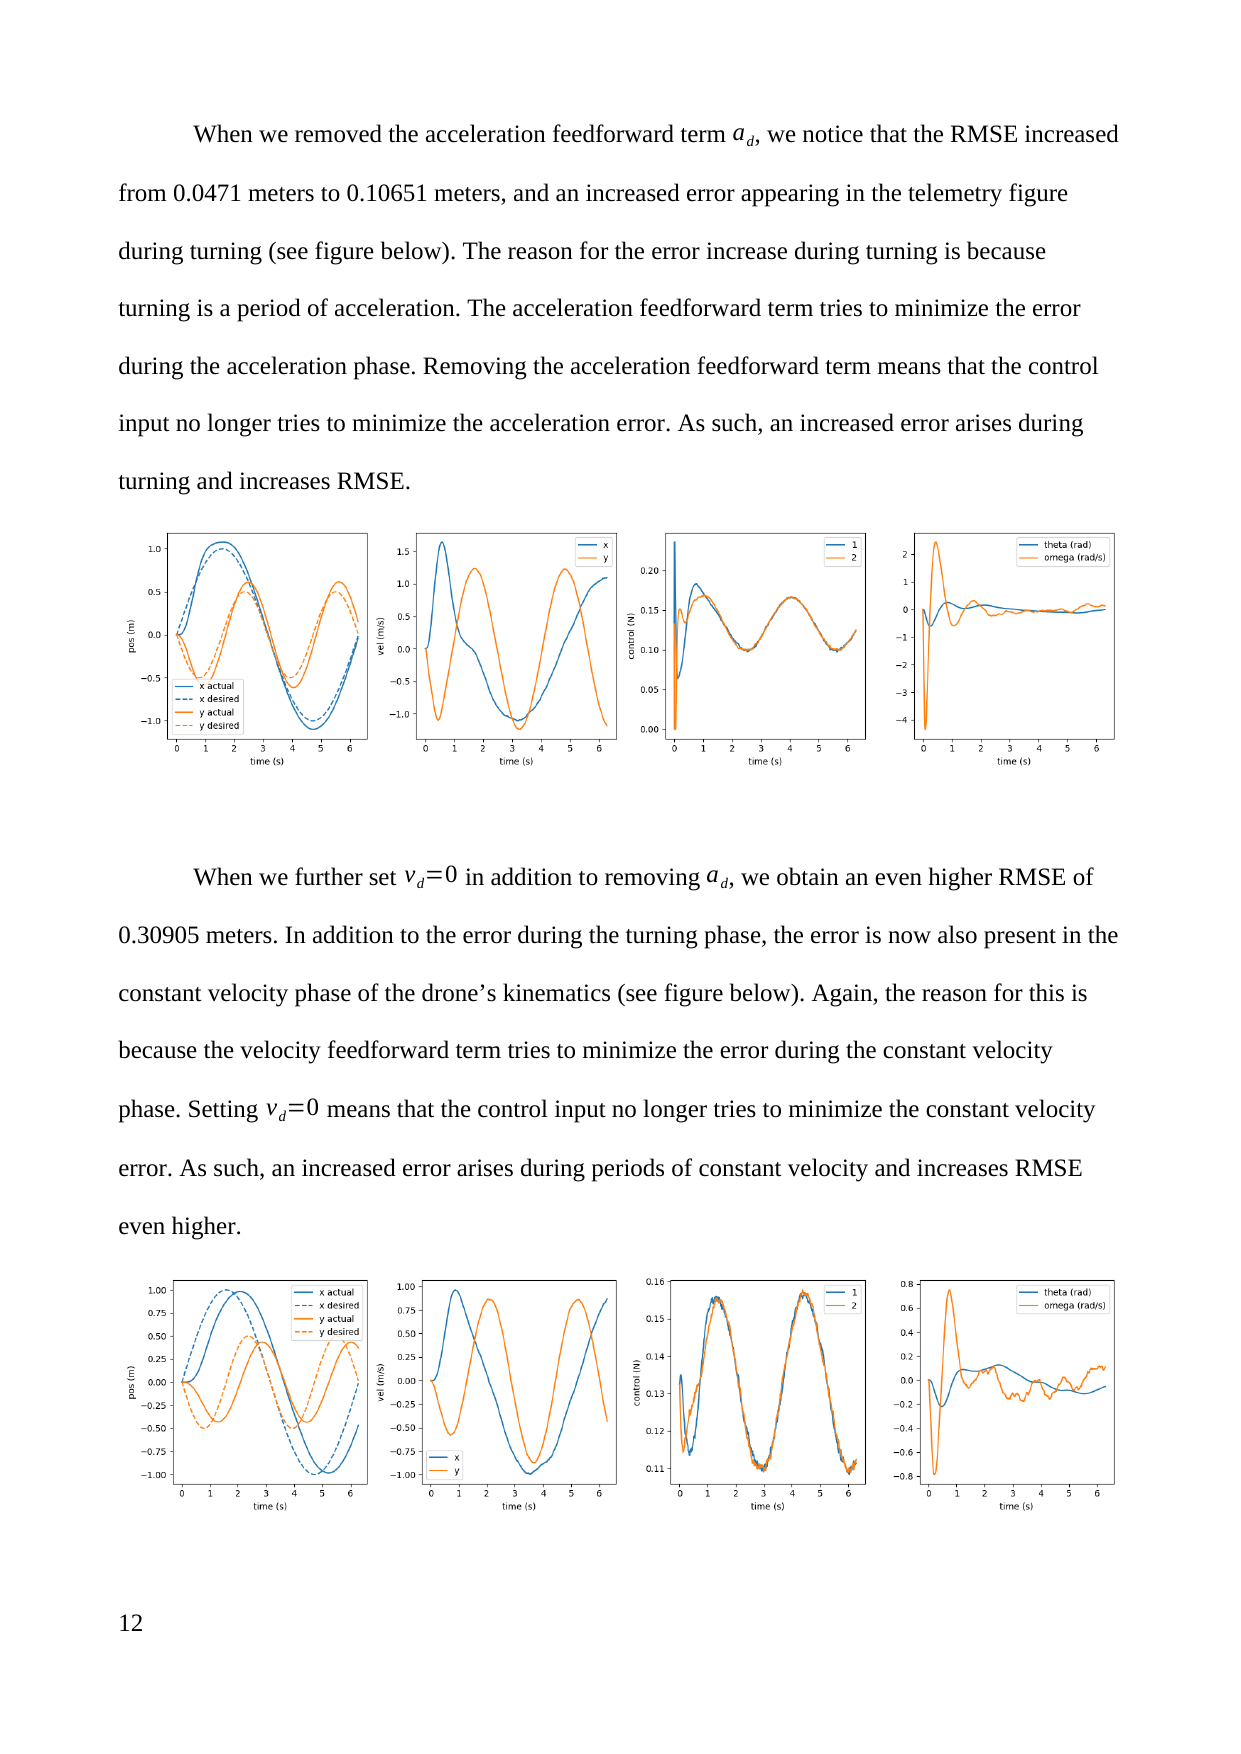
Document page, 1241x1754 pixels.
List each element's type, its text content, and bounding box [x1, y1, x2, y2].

picture [118, 1268, 1123, 1520]
text When we further set in addition to removing , we obtain an even higher RMSE of 0.30905 meters. In addition to the error during the turning phase, the error is now also present in the constant velocity phase of the drone’s kinematics (see figure below). Again, the reason for this is because the velocity feedforward term tries to minimize the error during the constant velocity phase. Setting means that the control input no longer tries to minimize the constant velocity error. As such, an increased error arises during periods of constant velocity and increases RMSE even higher. [118, 861, 1122, 1239]
picture [118, 523, 1123, 775]
text When we removed the acceleration feedforward term , we notice that the RMSE increased from 0.0471 meters to 0.10651 meters, and an increased error appearing in the telemetry figure during turning (see figure below). The reason for the error increase during turning is because turning is a period of acceleration. The acceleration feedforward term tries to minimize the error during the acceleration phase. Removing the acceleration feedforward term means that the control input no longer tries to minimize the acceleration error. As such, an increased error arises during turning and increases RMSE. [118, 118, 1122, 494]
